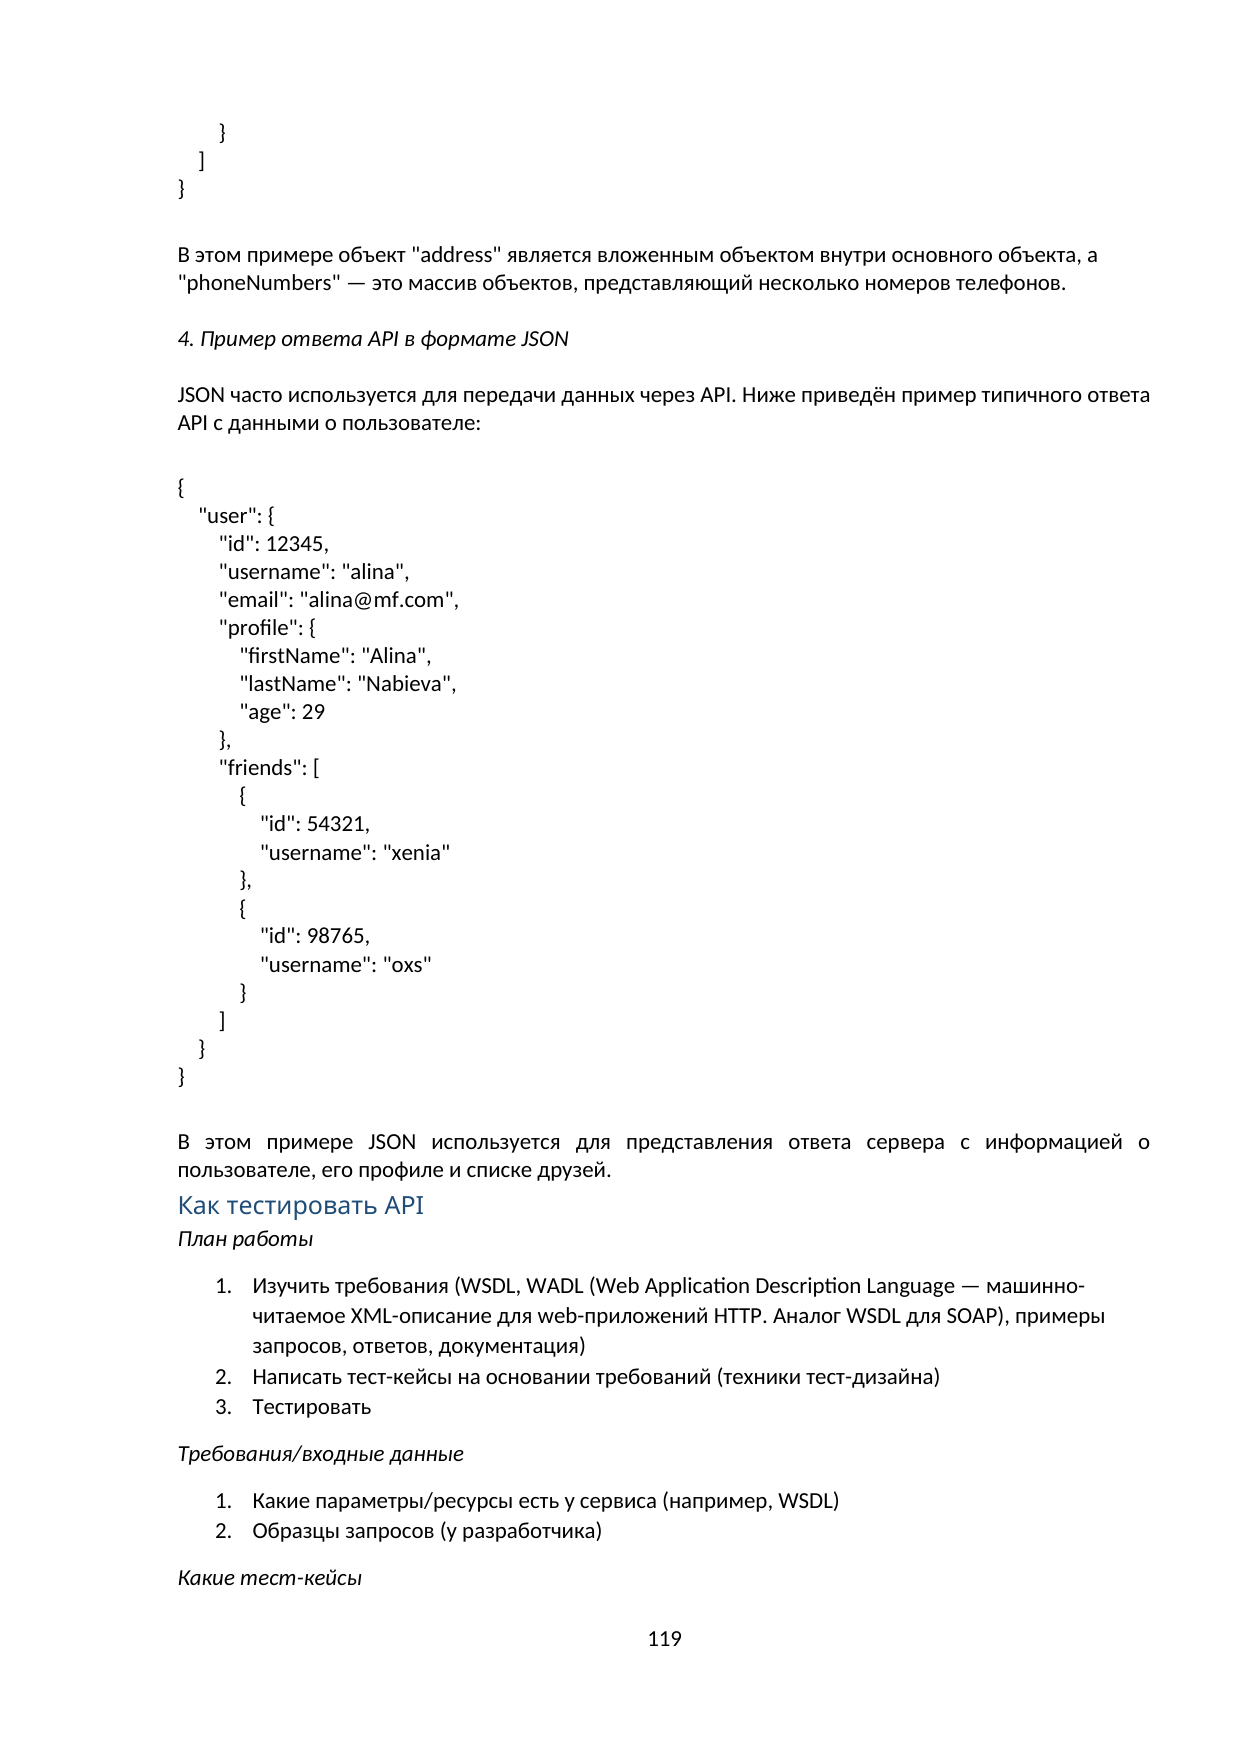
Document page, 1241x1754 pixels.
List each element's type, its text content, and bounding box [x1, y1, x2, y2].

subtitle Как тестировать API [177, 1187, 1152, 1222]
list Изучить требования (WSDL, WADL (Web Application Description Language — машинно-читаемое XML-описание для web-приложений HTTP. Аналог WSDL для SOAP), примеры запросов, ответов, документация) [215, 1271, 1152, 1359]
list Образцы запросов (у разработчика) [215, 1516, 1152, 1544]
text Требования/входные данные [177, 1439, 1152, 1467]
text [177, 118, 1152, 202]
list Тестировать [215, 1392, 1152, 1420]
text В этом примере JSON используется для представления ответа сервера с информацией о пользователе, его профиле и списке друзей. [177, 1127, 1152, 1183]
text { "user": { "id": 12345, "username": "alina", "email": "alina@mf.com", "profile": { "firstName": "Alina", "lastName": "Nabieva", "age": 29 }, "friends": [ { "id": 54321, "username": "xenia" }, { "id": 98765, "username": "oxs" } ] } } [177, 473, 1152, 1090]
text План работы [177, 1224, 1152, 1252]
list Написать тест-кейсы на основании требований (техники тест-дизайна) [215, 1362, 1152, 1390]
list Какие параметры/ресурсы есть у сервиса (например, WSDL) [215, 1486, 1152, 1514]
text Какие тест-кейсы [177, 1563, 1152, 1591]
text В этом примере объект "address" является вложенным объектом внутри основного объекта, а "phoneNumbers" — это массив объектов, представляющий несколько номеров телефонов. 4. Пример ответа API в формате JSON JSON часто используется для передачи данных через API. Ниже приведён пример типичного ответа API с данными о пользователе: [177, 240, 1152, 436]
